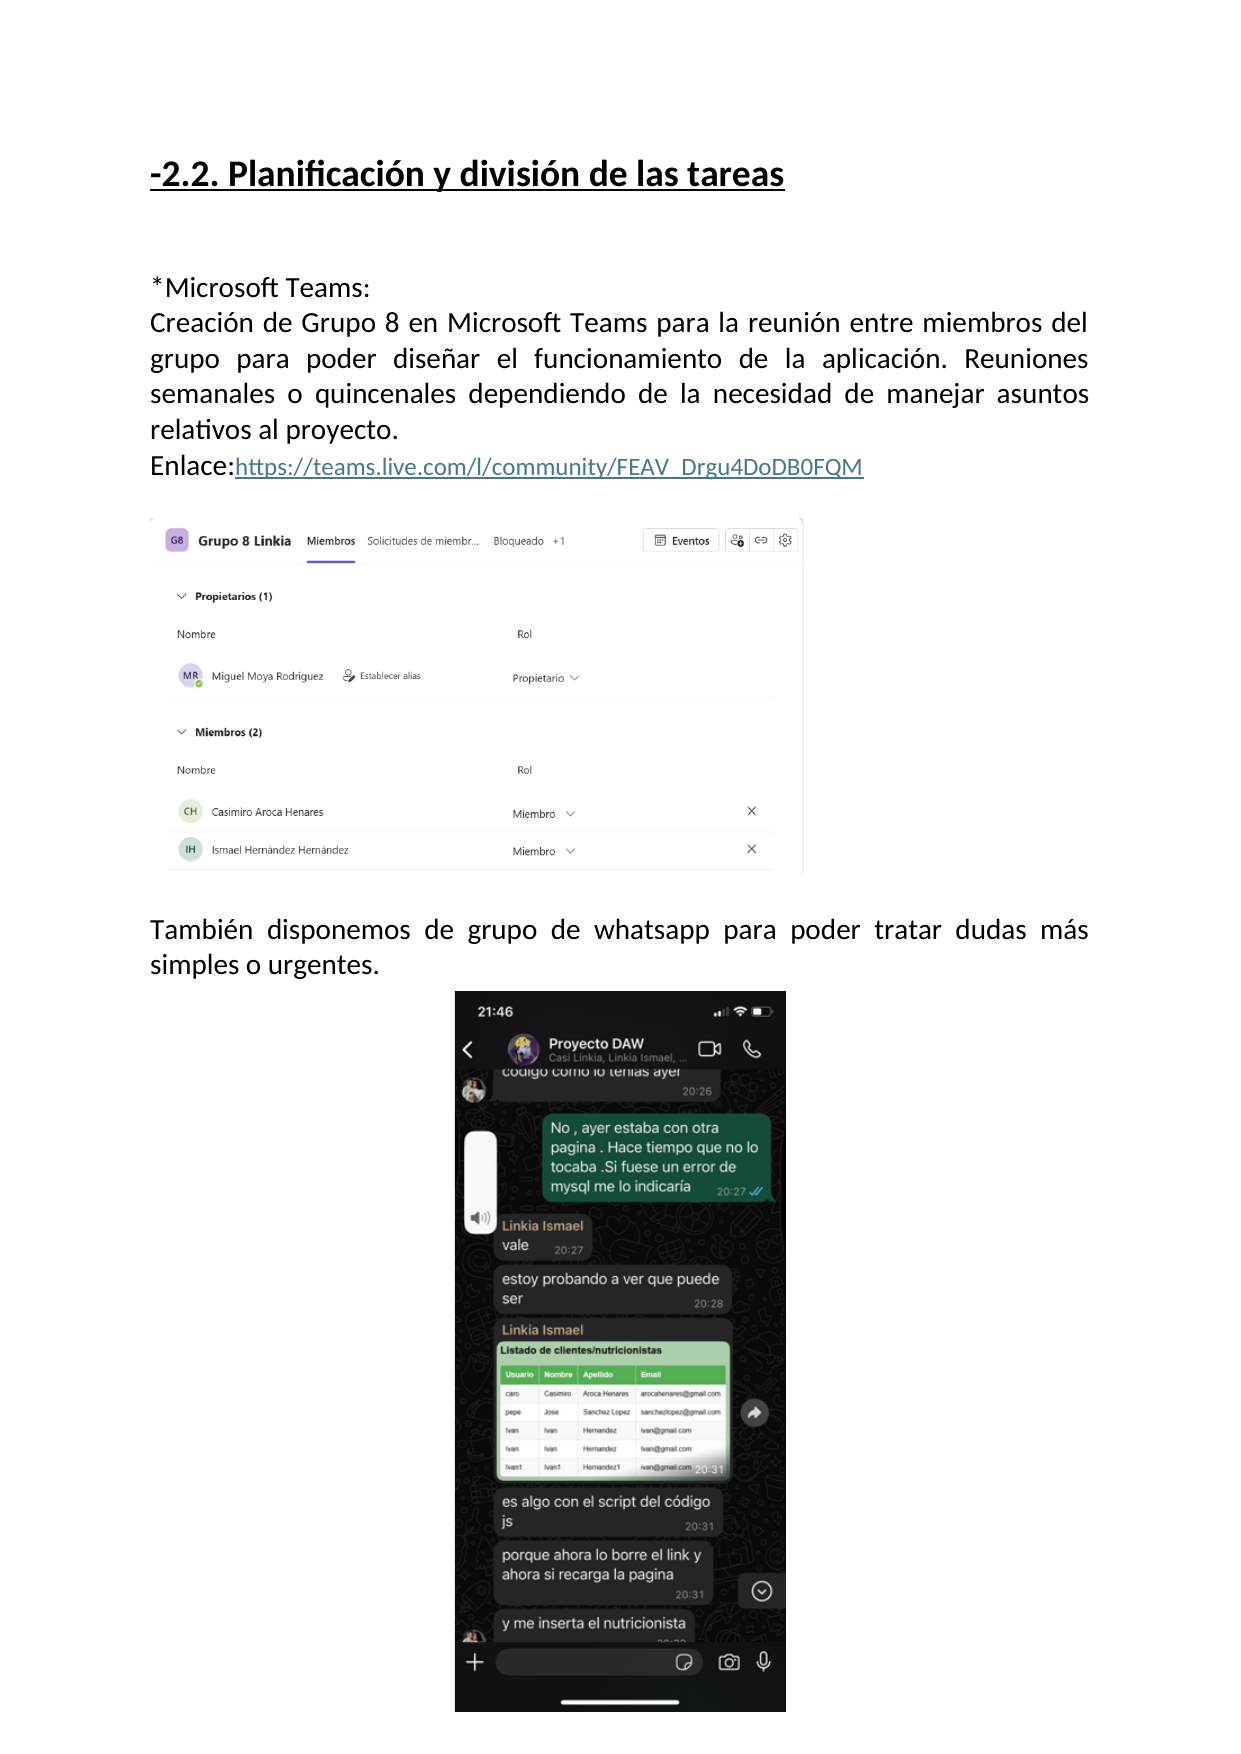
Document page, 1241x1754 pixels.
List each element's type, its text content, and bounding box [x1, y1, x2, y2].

picture [454, 991, 786, 1712]
text También disponemos de grupo de whatsapp para poder tratar dudas más simples o urgentes. [150, 911, 1090, 982]
text Creación de Grupo 8 en Microsoft Teams para la reunión entre miembros del grupo para poder diseñar el funcionamiento de la aplicación. Reuniones semanales o quincenales dependiendo de la necesidad de manejar asuntos relativos al proyecto. [150, 304, 1090, 447]
text Enlace:https://teams.live.com/l/community/FEAV_Drgu4DoDB0FQM [150, 447, 1090, 482]
text *Microsoft Teams: [150, 269, 1090, 304]
picture [150, 518, 804, 877]
text -2.2. Planificación y división de las tareas [150, 150, 1090, 196]
